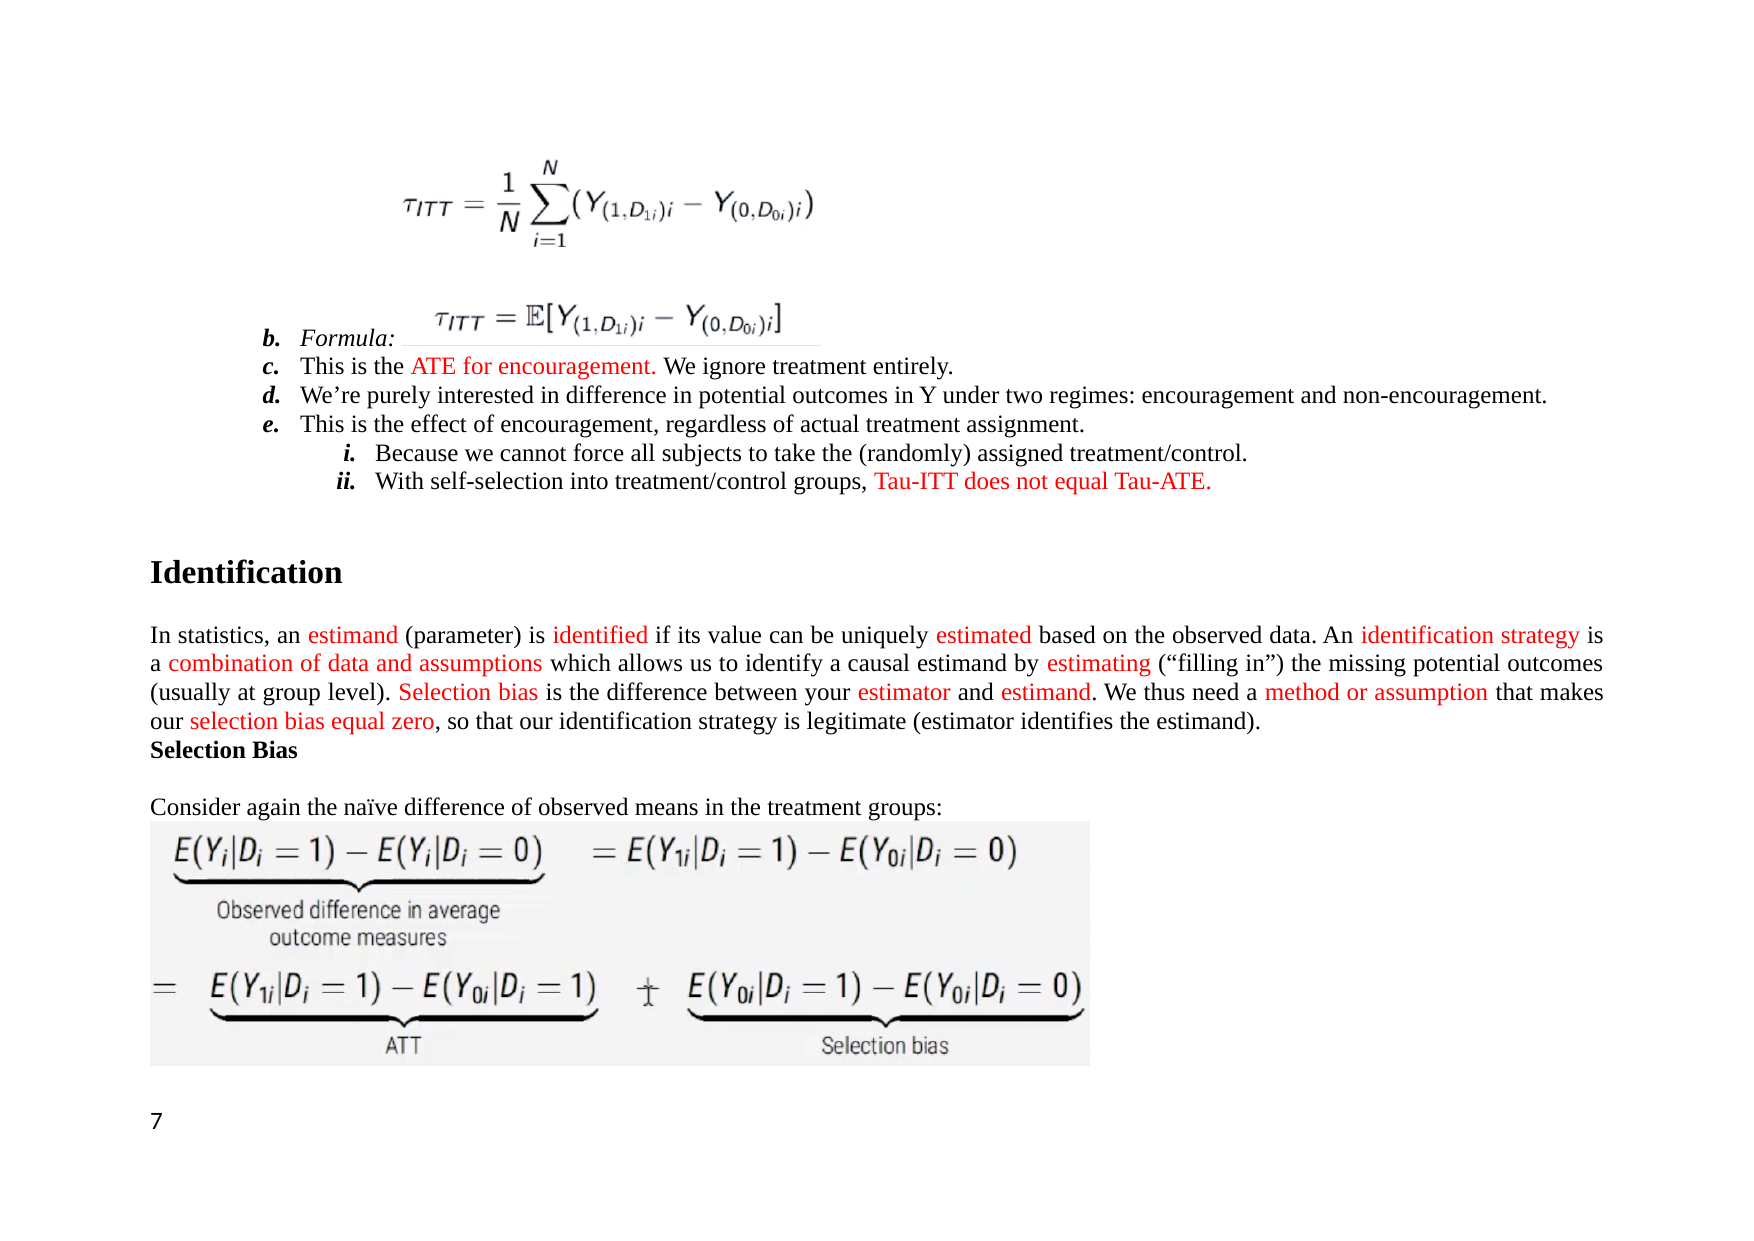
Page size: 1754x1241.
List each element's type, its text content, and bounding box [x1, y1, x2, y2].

list This is the effect of encouragement, regardless of actual treatment assignment. [262, 409, 1604, 438]
list Because we cannot force all subjects to take the (randomly) assigned treatment/control. [356, 438, 1604, 466]
text In statistics, an estimand (parameter) is identified if its value can be uniquely estimated based on the observed data. An identification strategy is a combination of data and assumptions which allows us to identify a causal estimand by estimating (“filling in”) the missing potential outcomes (usually at group level). Selection bias is the difference between your estimator and estimand. We thus need a method or assumption that makes our selection bias equal zero, so that our identification strategy is legitimate (estimator identifies the estimand). [150, 620, 1604, 735]
text Consider again the naïve difference of observed means in the treatment groups: [150, 792, 1604, 821]
list With self-selection into treatment/control groups, Tau-ITT does not equal Tau-ATE. [356, 466, 1604, 495]
picture [150, 821, 1091, 1066]
picture [402, 150, 821, 346]
list This is the ATE for encouragement. We ignore treatment entirely. [262, 351, 1604, 380]
text Selection Bias [150, 735, 1604, 763]
text Identification [150, 553, 1604, 591]
list We’re purely interested in difference in potential outcomes in Y under two regimes: encouragement and non-encouragement. [262, 380, 1604, 409]
